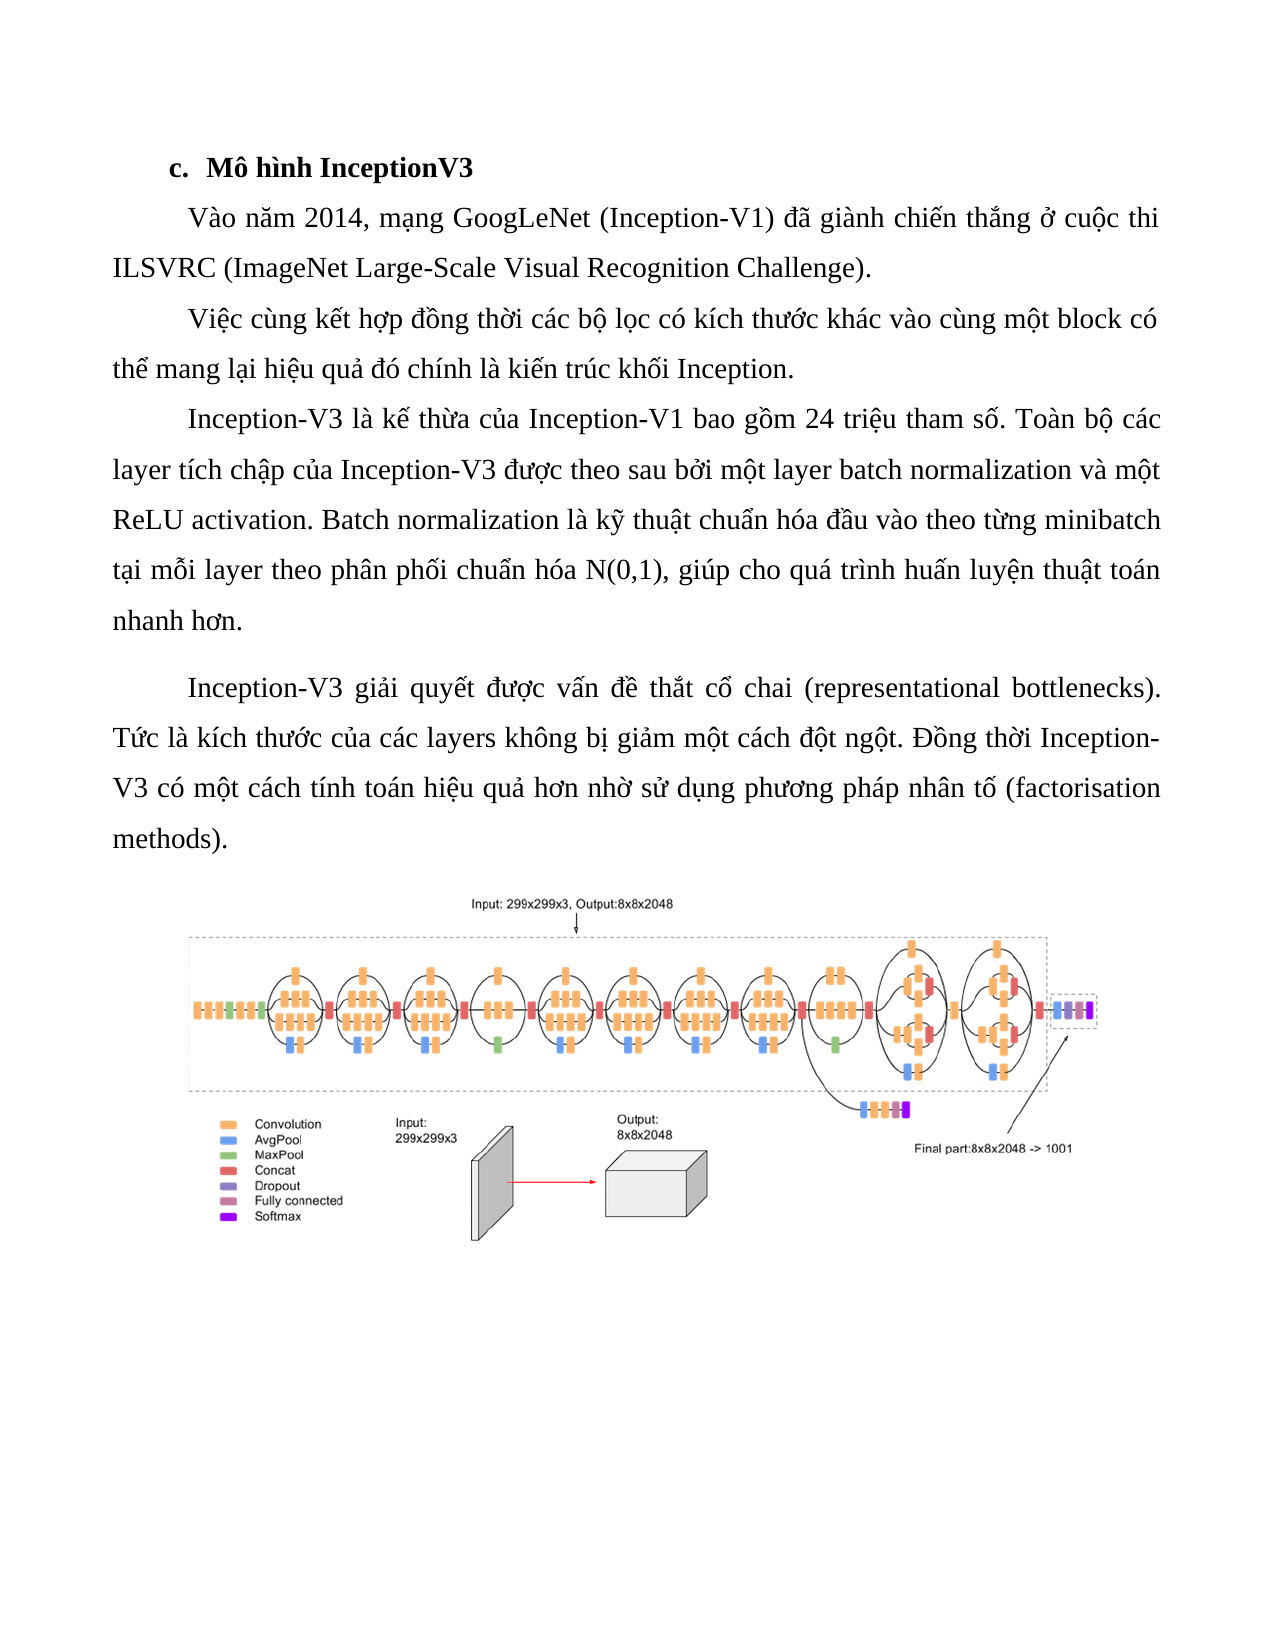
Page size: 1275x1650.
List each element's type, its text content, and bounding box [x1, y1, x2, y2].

text Vào năm 2014, mạng GoogLeNet (Inception-V1) đã giành chiến thắng ở cuộc thi ILSVRC (ImageNet Large-Scale Visual Recognition Challenge). [112, 200, 1160, 284]
text Inception-V3 giải quyết được vấn đề thắt cổ chai (representational bottlenecks). Tức là kích thước của các layers không bị giảm một cách đột ngột. Đồng thời Inception-V3 có một cách tính toán hiệu quả hơn nhờ sử dụng phương pháp nhân tố (factorisation methods). [112, 670, 1162, 854]
list Mô hình InceptionV3 [169, 150, 1160, 183]
text Inception-V3 là kế thừa của Inception-V1 bao gồm 24 triệu tham số. Toàn bộ các layer tích chập của Inception-V3 được theo sau bởi một layer batch normalization và một ReLU activation. Batch normalization là kỹ thuật chuẩn hóa đầu vào theo từng minibatch tại mỗi layer theo phân phối chuẩn hóa N(0,1), giúp cho quá trình huấn luyện thuật toán nhanh hơn. [112, 402, 1162, 636]
text Việc cùng kết hợp đồng thời các bộ lọc có kích thước khác vào cùng một block có thể mang lại hiệu quả đó chính là kiến trúc khối Inception. [112, 301, 1160, 385]
picture [188, 887, 1162, 1266]
